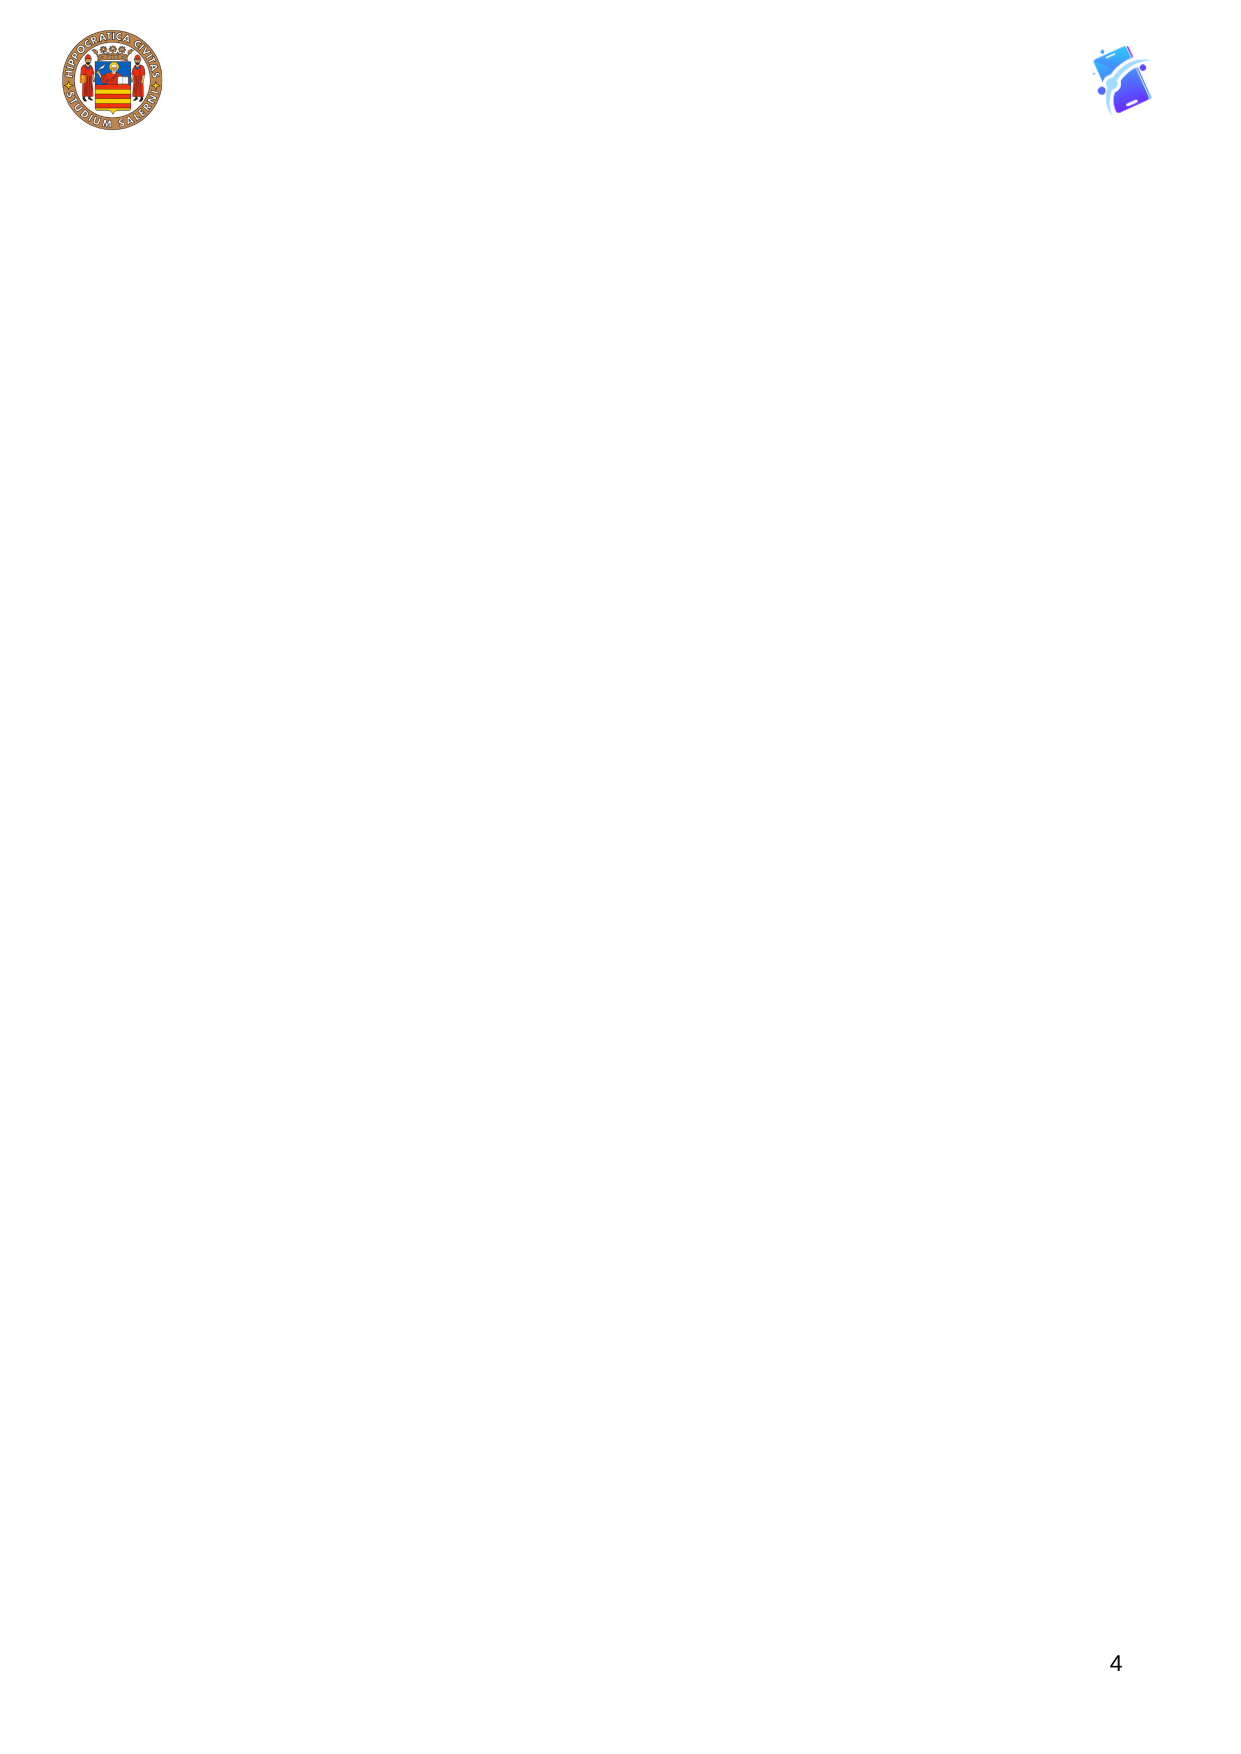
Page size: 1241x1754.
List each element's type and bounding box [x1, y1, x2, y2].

picture [1066, 25, 1178, 147]
picture [61, 29, 163, 131]
